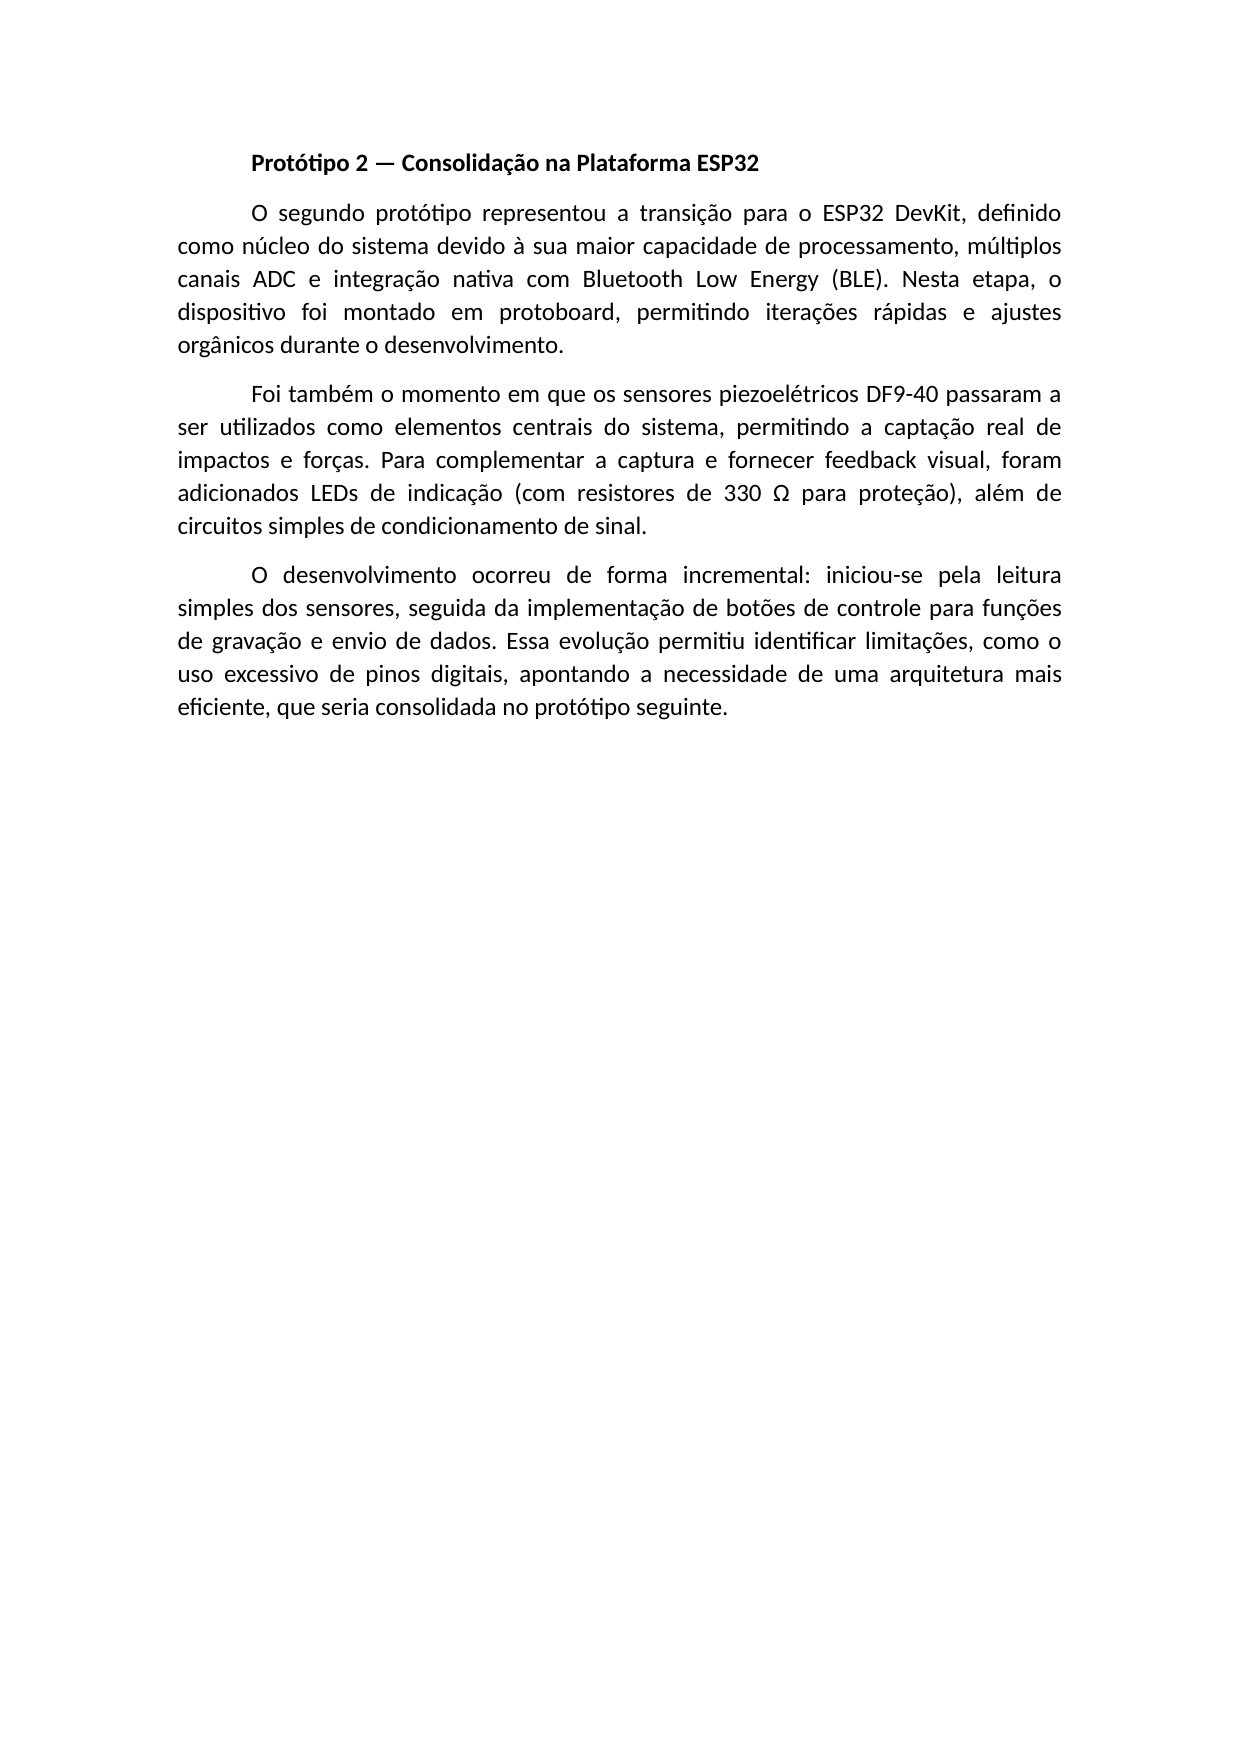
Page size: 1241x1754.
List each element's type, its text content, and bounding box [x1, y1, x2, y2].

text Foi também o momento em que os sensores piezoelétricos DF9-40 passaram a ser utilizados como elementos centrais do sistema, permitindo a captação real de impactos e forças. Para complementar a captura e fornecer feedback visual, foram adicionados LEDs de indicação (com resistores de 330 Ω para proteção), além de circuitos simples de condicionamento de sinal. [177, 378, 1063, 541]
text O segundo protótipo representou a transição para o ESP32 DevKit, definido como núcleo do sistema devido à sua maior capacidade de processamento, múltiplos canais ADC e integração nativa com Bluetooth Low Energy (BLE). Nesta etapa, o dispositivo foi montado em protoboard, permitindo iterações rápidas e ajustes orgânicos durante o desenvolvimento. [177, 197, 1063, 359]
text O desenvolvimento ocorreu de forma incremental: iniciou-se pela leitura simples dos sensores, seguida da implementação de botões de controle para funções de gravação e envio de dados. Essa evolução permitiu identificar limitações, como o uso excessivo de pinos digitais, apontando a necessidade de uma arquitetura mais eficiente, que seria consolidada no protótipo seguinte. [177, 560, 1063, 722]
text Protótipo 2 — Consolidação na Plataforma ESP32 [177, 148, 1063, 178]
